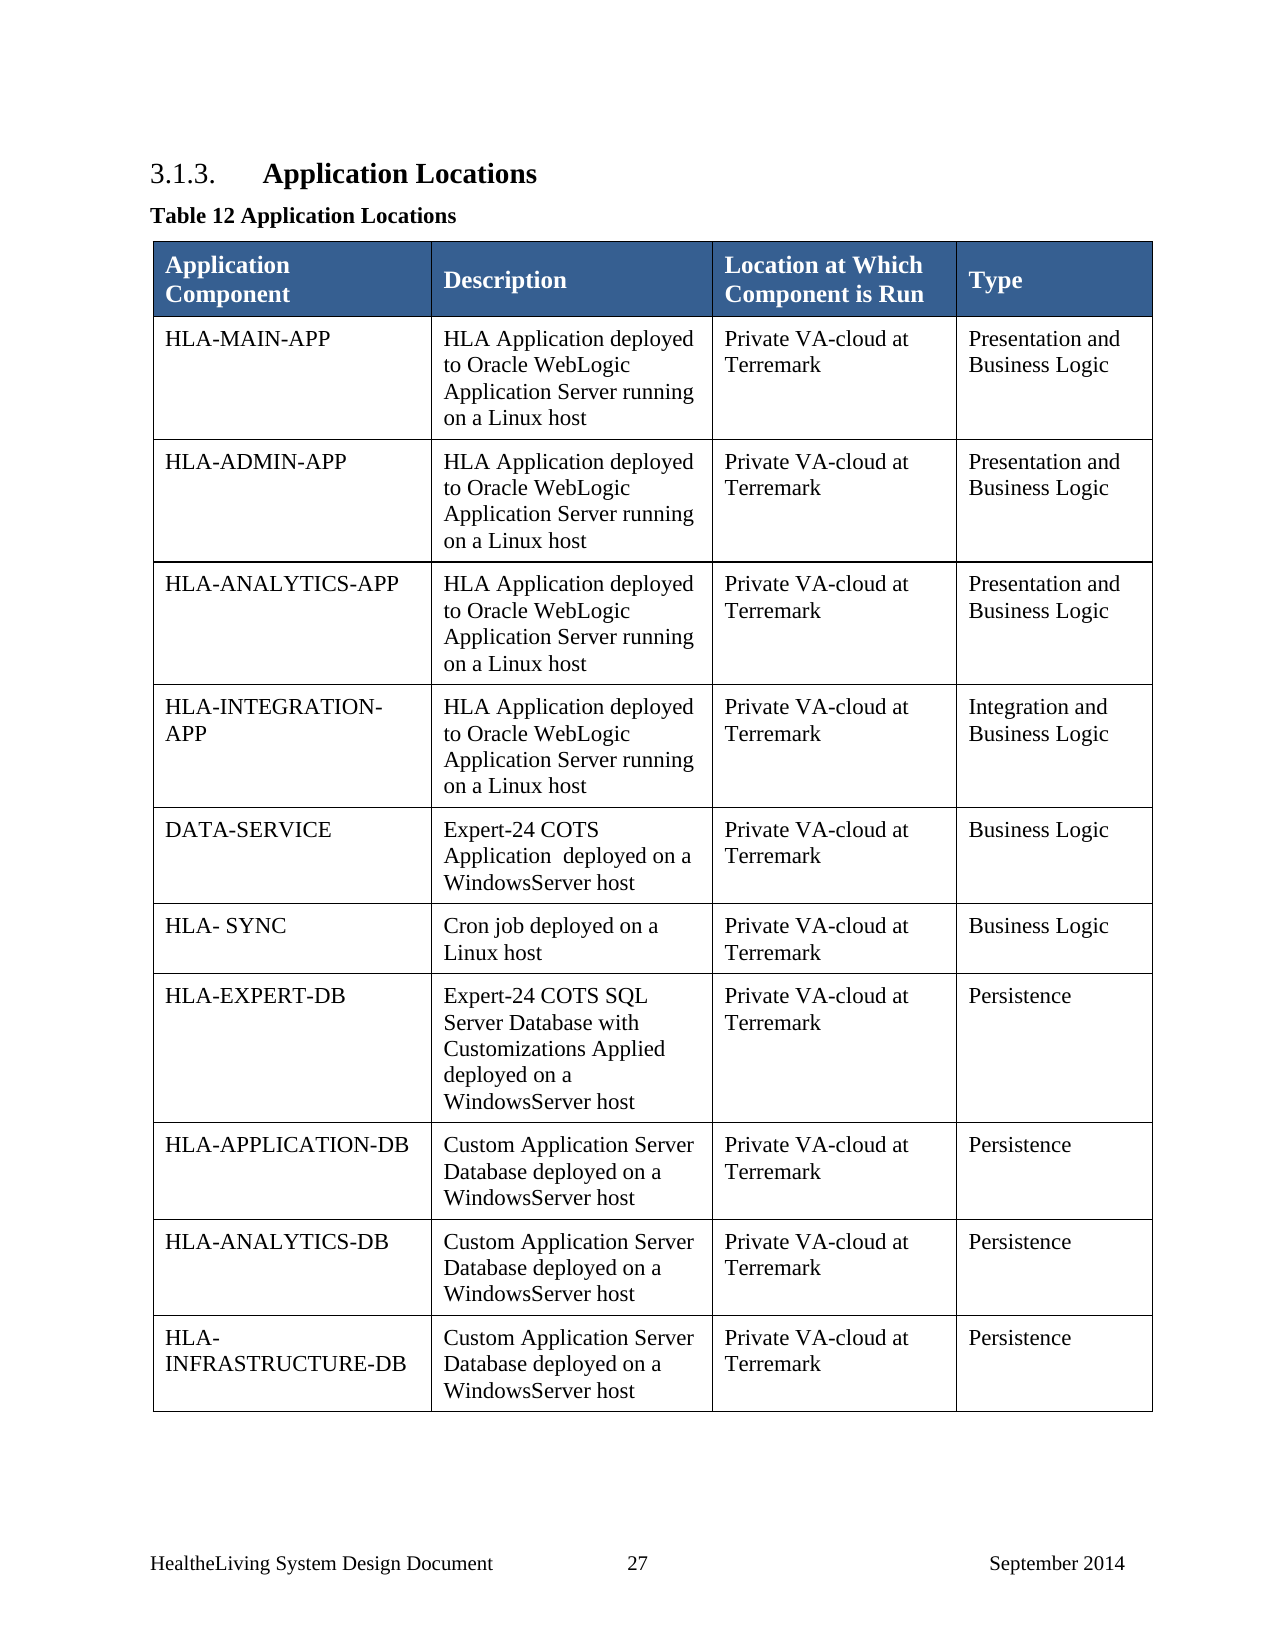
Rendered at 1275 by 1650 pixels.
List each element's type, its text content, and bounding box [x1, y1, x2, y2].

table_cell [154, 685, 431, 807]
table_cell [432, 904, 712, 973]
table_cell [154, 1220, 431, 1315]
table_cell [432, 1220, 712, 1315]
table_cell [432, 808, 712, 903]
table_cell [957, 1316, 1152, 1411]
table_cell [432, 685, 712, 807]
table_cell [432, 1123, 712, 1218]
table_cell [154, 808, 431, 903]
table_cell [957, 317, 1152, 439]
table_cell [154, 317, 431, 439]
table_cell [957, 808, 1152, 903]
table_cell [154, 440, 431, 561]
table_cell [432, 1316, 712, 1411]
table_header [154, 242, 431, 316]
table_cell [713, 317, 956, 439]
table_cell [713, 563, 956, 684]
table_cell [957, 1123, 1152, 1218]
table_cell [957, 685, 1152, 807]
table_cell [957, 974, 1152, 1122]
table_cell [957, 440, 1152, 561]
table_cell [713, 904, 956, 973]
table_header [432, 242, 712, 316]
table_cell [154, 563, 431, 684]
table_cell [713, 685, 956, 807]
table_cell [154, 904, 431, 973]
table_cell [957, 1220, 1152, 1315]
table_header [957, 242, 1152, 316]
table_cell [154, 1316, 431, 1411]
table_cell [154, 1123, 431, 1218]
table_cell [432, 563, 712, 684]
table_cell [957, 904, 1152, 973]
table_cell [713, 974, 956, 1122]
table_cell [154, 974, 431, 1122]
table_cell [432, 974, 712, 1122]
subtitle Application Locations [150, 156, 1125, 190]
text Table 12 Application Locations [150, 202, 1125, 229]
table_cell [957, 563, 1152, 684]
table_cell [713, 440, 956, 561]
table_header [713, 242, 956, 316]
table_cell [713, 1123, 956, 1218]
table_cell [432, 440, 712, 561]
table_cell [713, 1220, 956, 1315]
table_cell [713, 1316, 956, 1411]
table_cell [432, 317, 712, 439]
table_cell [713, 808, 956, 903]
